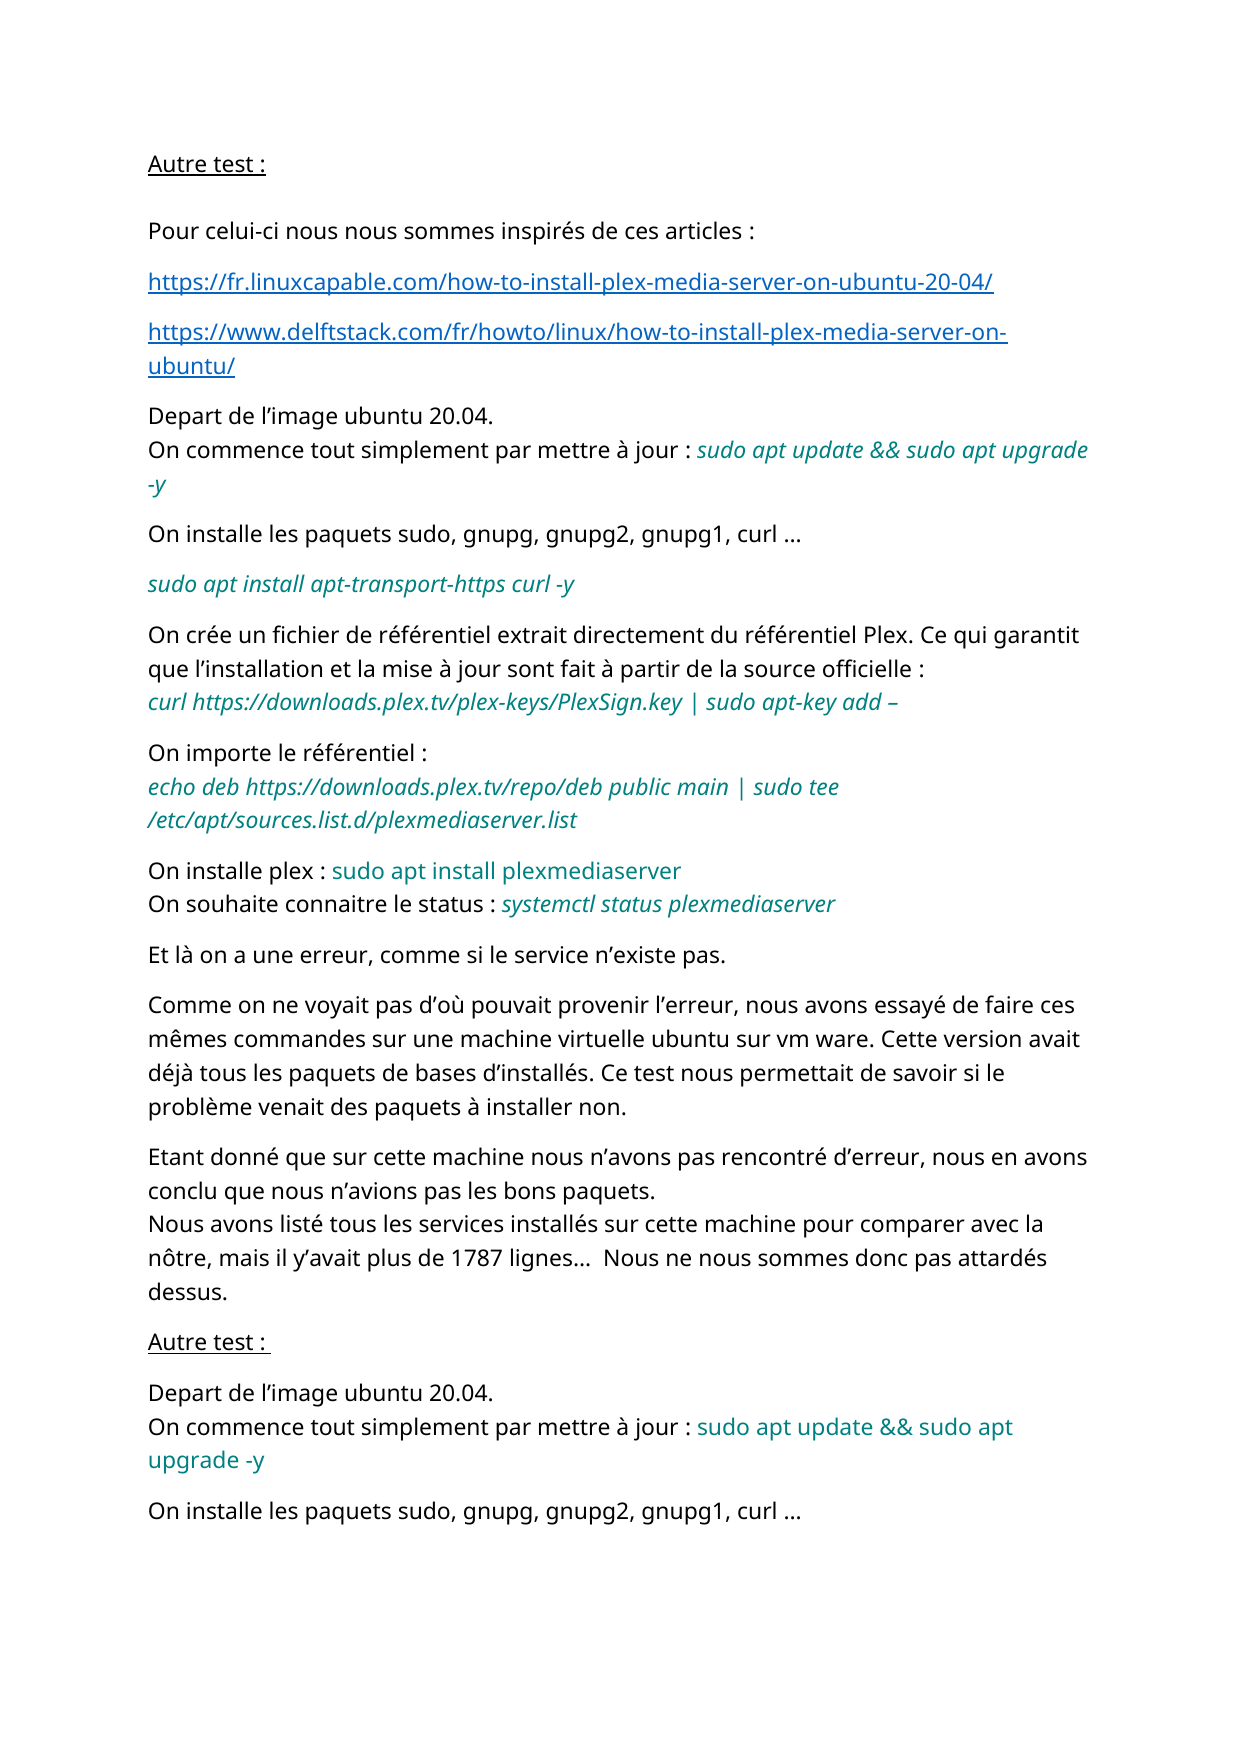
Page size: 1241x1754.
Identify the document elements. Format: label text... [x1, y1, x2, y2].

text Depart de l’image ubuntu 20.04. On commence tout simplement par mettre à jour : sudo apt update && sudo apt upgrade -y [148, 1377, 1093, 1476]
text Autre test : [148, 1326, 1093, 1358]
text Autre test : Pour celui-ci nous nous sommes inspirés de ces articles : [148, 148, 1093, 246]
text Etant donné que sur cette machine nous n’avons pas rencontré d’erreur, nous en avons conclu que nous n’avions pas les bons paquets. Nous avons listé tous les services installés sur cette machine pour comparer avec la nôtre, mais il y’avait plus de 1787 lignes… Nous ne nous sommes donc pas attardés dessus. [148, 1141, 1093, 1307]
text Comme on ne voyait pas d’où pouvait provenir l’erreur, nous avons essayé de faire ces mêmes commandes sur une machine virtuelle ubuntu sur vm ware. Cette version avait déjà tous les paquets de bases d’installés. Ce test nous permettait de savoir si le problème venait des paquets à installer non. [148, 989, 1093, 1122]
text https://www.delftstack.com/fr/howto/linux/how-to-install-plex-media-server-on-ubuntu/ [148, 316, 1093, 381]
text On installe les paquets sudo, gnupg, gnupg2, gnupg1, curl … [148, 518, 1093, 549]
text https://fr.linuxcapable.com/how-to-install-plex-media-server-on-ubuntu-20-04/ [148, 266, 1093, 297]
text On installe les paquets sudo, gnupg, gnupg2, gnupg1, curl … [148, 1495, 1093, 1526]
text sudo apt install apt-transport-https curl -y [148, 568, 1093, 600]
text On crée un fichier de référentiel extrait directement du référentiel Plex. Ce qui garantit que l’installation et la mise à jour sont fait à partir de la source officielle : curl https://downloads.plex.tv/plex-keys/PlexSign.key | sudo apt-key add – [148, 619, 1093, 718]
text Et là on a une erreur, comme si le service n’existe pas. [148, 939, 1093, 970]
text On importe le référentiel : echo deb https://downloads.plex.tv/repo/deb public main | sudo tee /etc/apt/sources.list.d/plexmediaserver.list [148, 737, 1093, 836]
text On installe plex : sudo apt install plexmediaserver On souhaite connaitre le status : systemctl status plexmediaserver [148, 855, 1093, 920]
text Depart de l’image ubuntu 20.04. On commence tout simplement par mettre à jour : sudo apt update && sudo apt upgrade -y [148, 400, 1093, 499]
